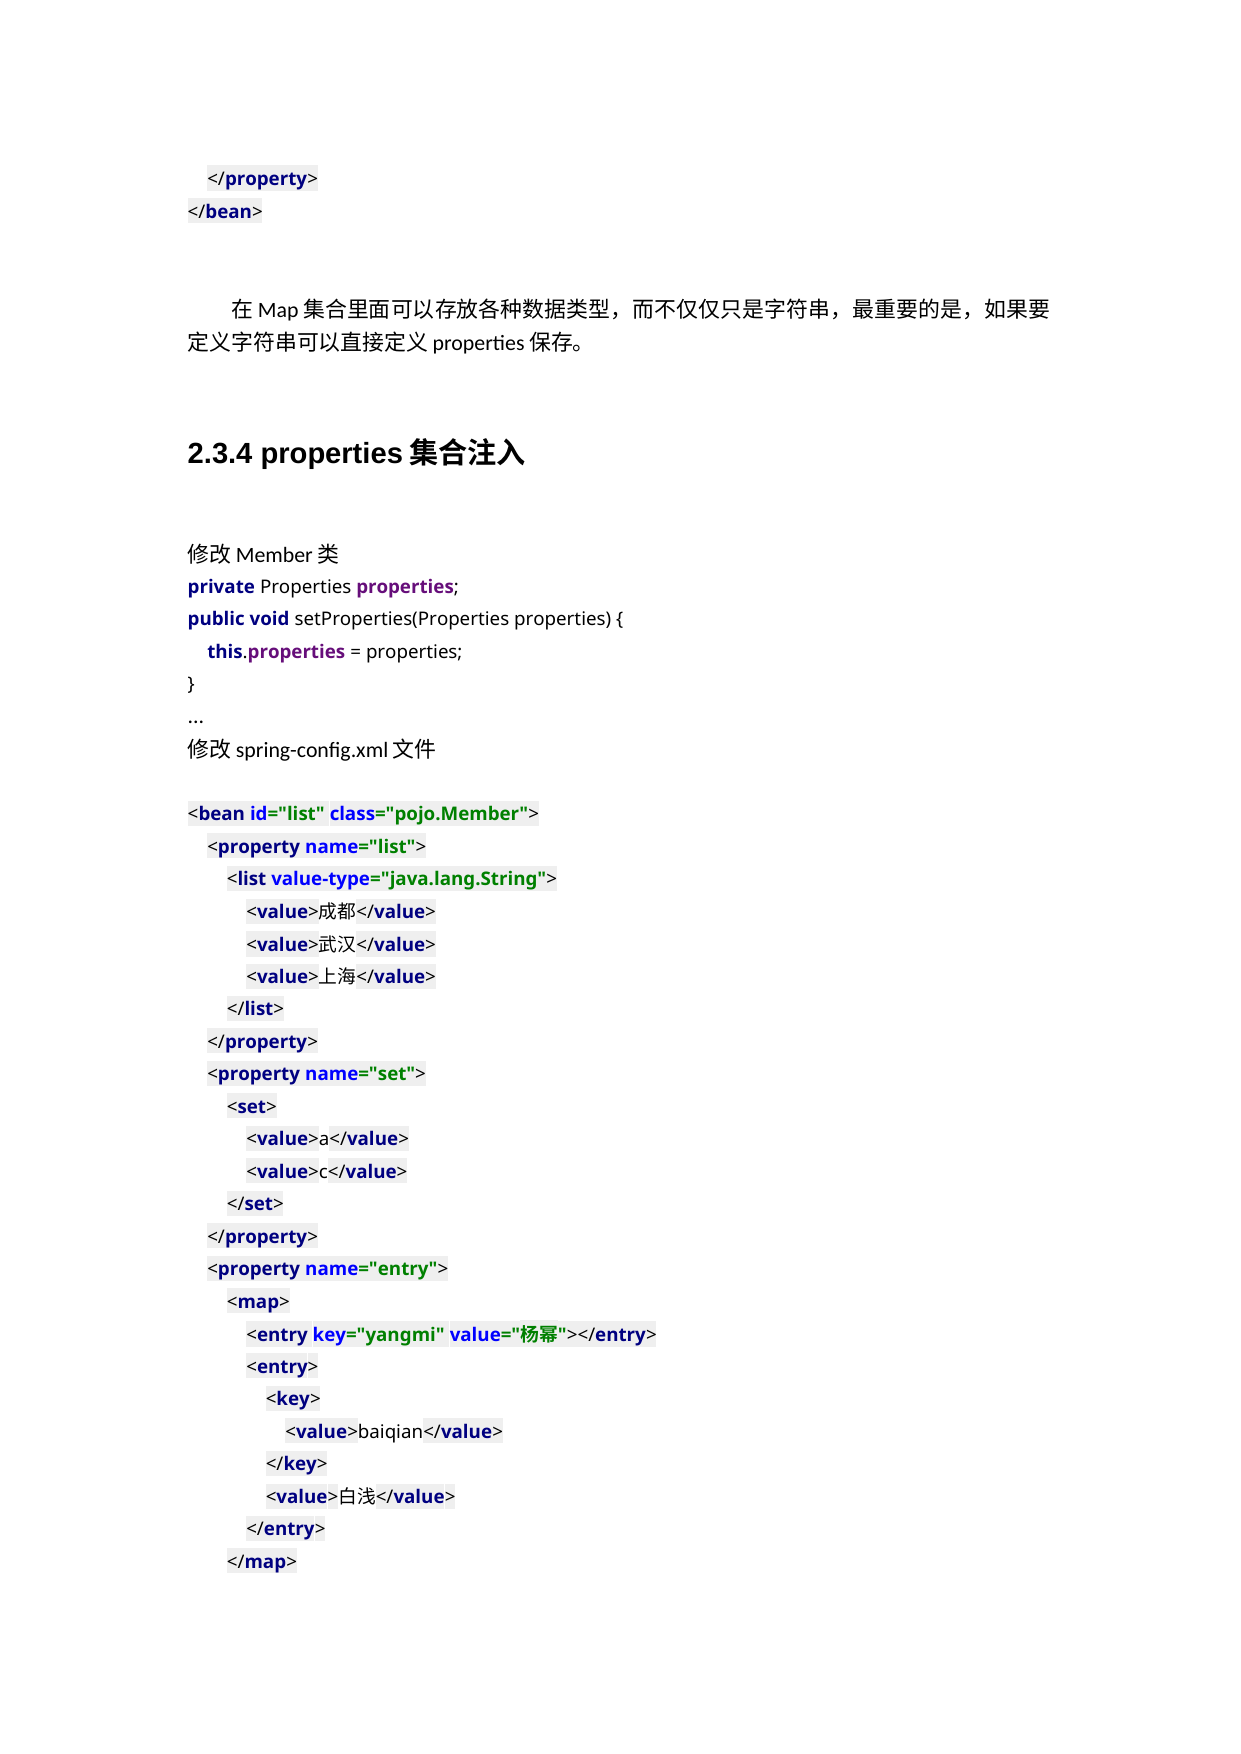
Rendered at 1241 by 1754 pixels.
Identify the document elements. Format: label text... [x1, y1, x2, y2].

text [187, 162, 1053, 227]
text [187, 797, 1053, 1577]
text 修改Member类 [187, 537, 1053, 569]
subtitle 2.3.4 properties集合注入 [187, 419, 1053, 484]
text 修改spring-config.xml文件 [187, 732, 1053, 764]
text public void setProperties(Properties properties) { this.properties = properties; } [187, 602, 1053, 699]
text 在Map集合里面可以存放各种数据类型，而不仅仅只是字符串，最重要的是，如果要定义字符串可以直接定义properties保存。 [187, 292, 1053, 357]
text private Properties properties; [187, 569, 1053, 602]
text ... [187, 699, 1053, 732]
